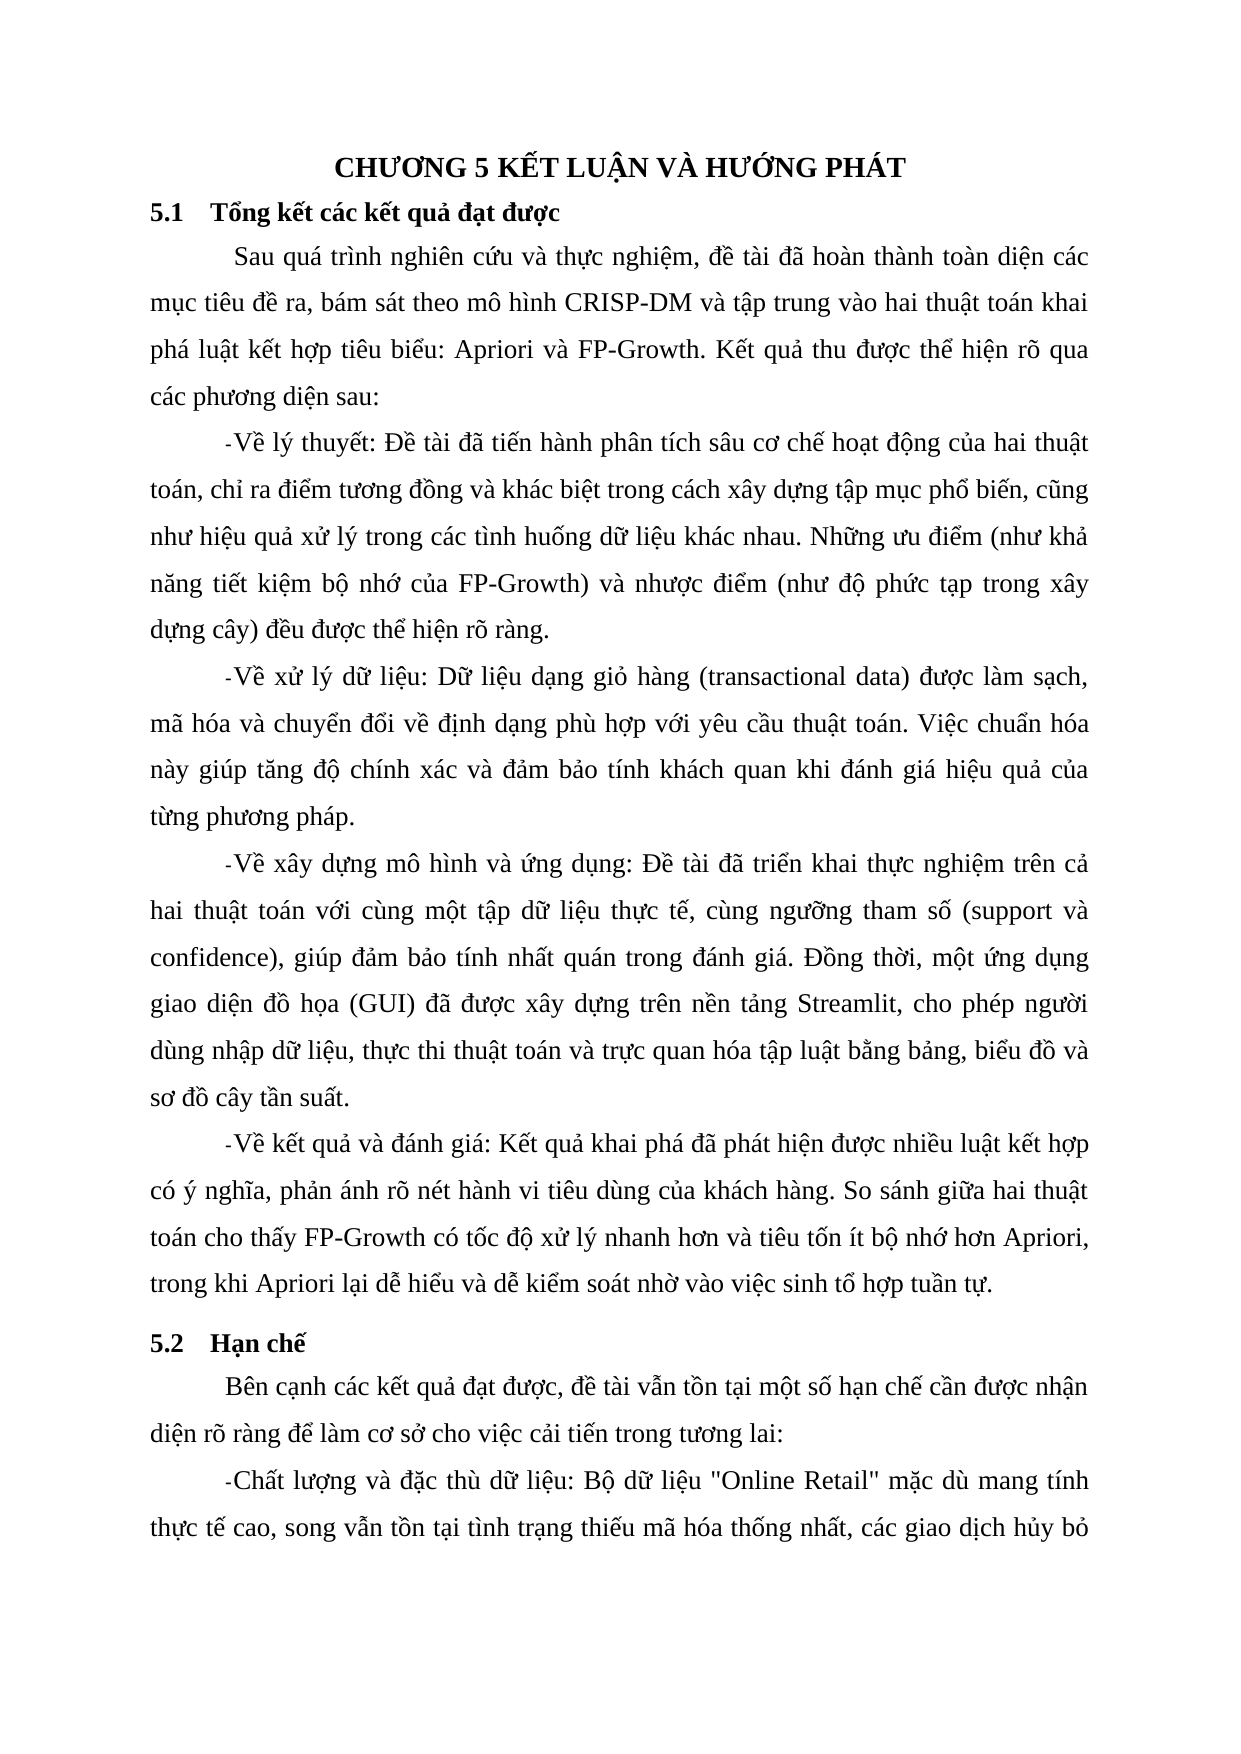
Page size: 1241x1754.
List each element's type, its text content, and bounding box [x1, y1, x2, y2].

text Sau quá trình nghiên cứu và thực nghiệm, đề tài đã hoàn thành toàn diện các mục tiêu đề ra, bám sát theo mô hình CRISP-DM và tập trung vào hai thuật toán khai phá luật kết hợp tiêu biểu: Apriori và FP-Growth. Kết quả thu được thể hiện rõ qua các phương diện sau: [150, 240, 1090, 411]
list Về kết quả và đánh giá: Kết quả khai phá đã phát hiện được nhiều luật kết hợp có ý nghĩa, phản ánh rõ nét hành vi tiêu dùng của khách hàng. So sánh giữa hai thuật toán cho thấy FP-Growth có tốc độ xử lý nhanh hơn và tiêu tốn ít bộ nhớ hơn Apriori, trong khi Apriori lại dễ hiểu và dễ kiểm soát nhờ vào việc sinh tổ hợp tuần tự. [150, 1127, 1090, 1299]
list Về xử lý dữ liệu: Dữ liệu dạng giỏ hàng (transactional data) được làm sạch, mã hóa và chuyển đổi về định dạng phù hợp với yêu cầu thuật toán. Việc chuẩn hóa này giúp tăng độ chính xác và đảm bảo tính khách quan khi đánh giá hiệu quả của từng phương pháp. [150, 660, 1090, 831]
text Bên cạnh các kết quả đạt được, đề tài vẫn tồn tại một số hạn chế cần được nhận diện rõ ràng để làm cơ sở cho việc cải tiến trong tương lai: [150, 1370, 1090, 1448]
subtitle Hạn chế [150, 1327, 1090, 1358]
subtitle KẾT LUẬN VÀ HƯỚNG PHÁT [150, 150, 1090, 183]
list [150, 1464, 1090, 1542]
subtitle Tổng kết các kết quả đạt được [150, 196, 1090, 227]
list Về lý thuyết: Đề tài đã tiến hành phân tích sâu cơ chế hoạt động của hai thuật toán, chỉ ra điểm tương đồng và khác biệt trong cách xây dựng tập mục phổ biến, cũng như hiệu quả xử lý trong các tình huống dữ liệu khác nhau. Những ưu điểm (như khả năng tiết kiệm bộ nhớ của FP-Growth) và nhược điểm (như độ phức tạp trong xây dựng cây) đều được thể hiện rõ ràng. [150, 426, 1090, 644]
list Về xây dựng mô hình và ứng dụng: Đề tài đã triển khai thực nghiệm trên cả hai thuật toán với cùng một tập dữ liệu thực tế, cùng ngưỡng tham số (support và confidence), giúp đảm bảo tính nhất quán trong đánh giá. Đồng thời, một ứng dụng giao diện đồ họa (GUI) đã được xây dựng trên nền tảng Streamlit, cho phép người dùng nhập dữ liệu, thực thi thuật toán và trực quan hóa tập luật bằng bảng, biểu đồ và sơ đồ cây tần suất. [150, 847, 1090, 1112]
